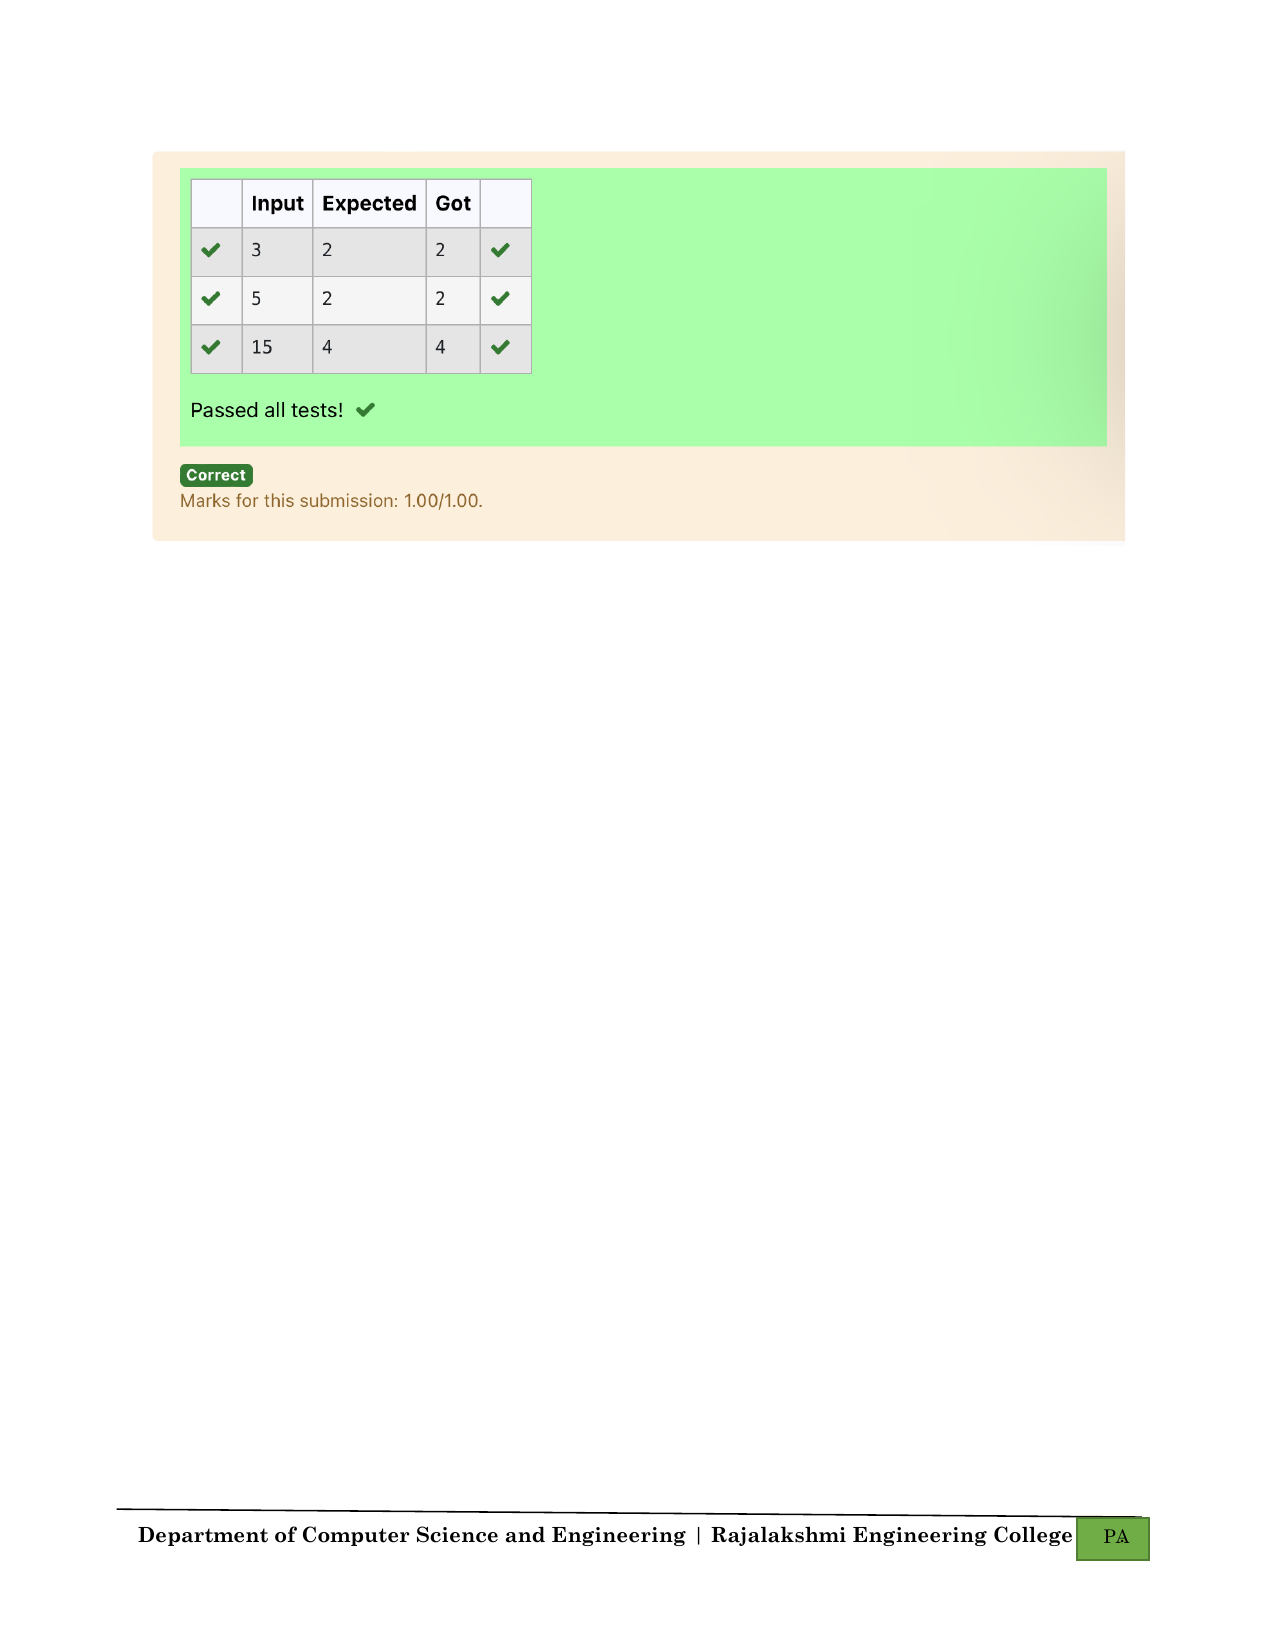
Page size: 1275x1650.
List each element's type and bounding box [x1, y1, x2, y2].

picture [150, 150, 1125, 546]
